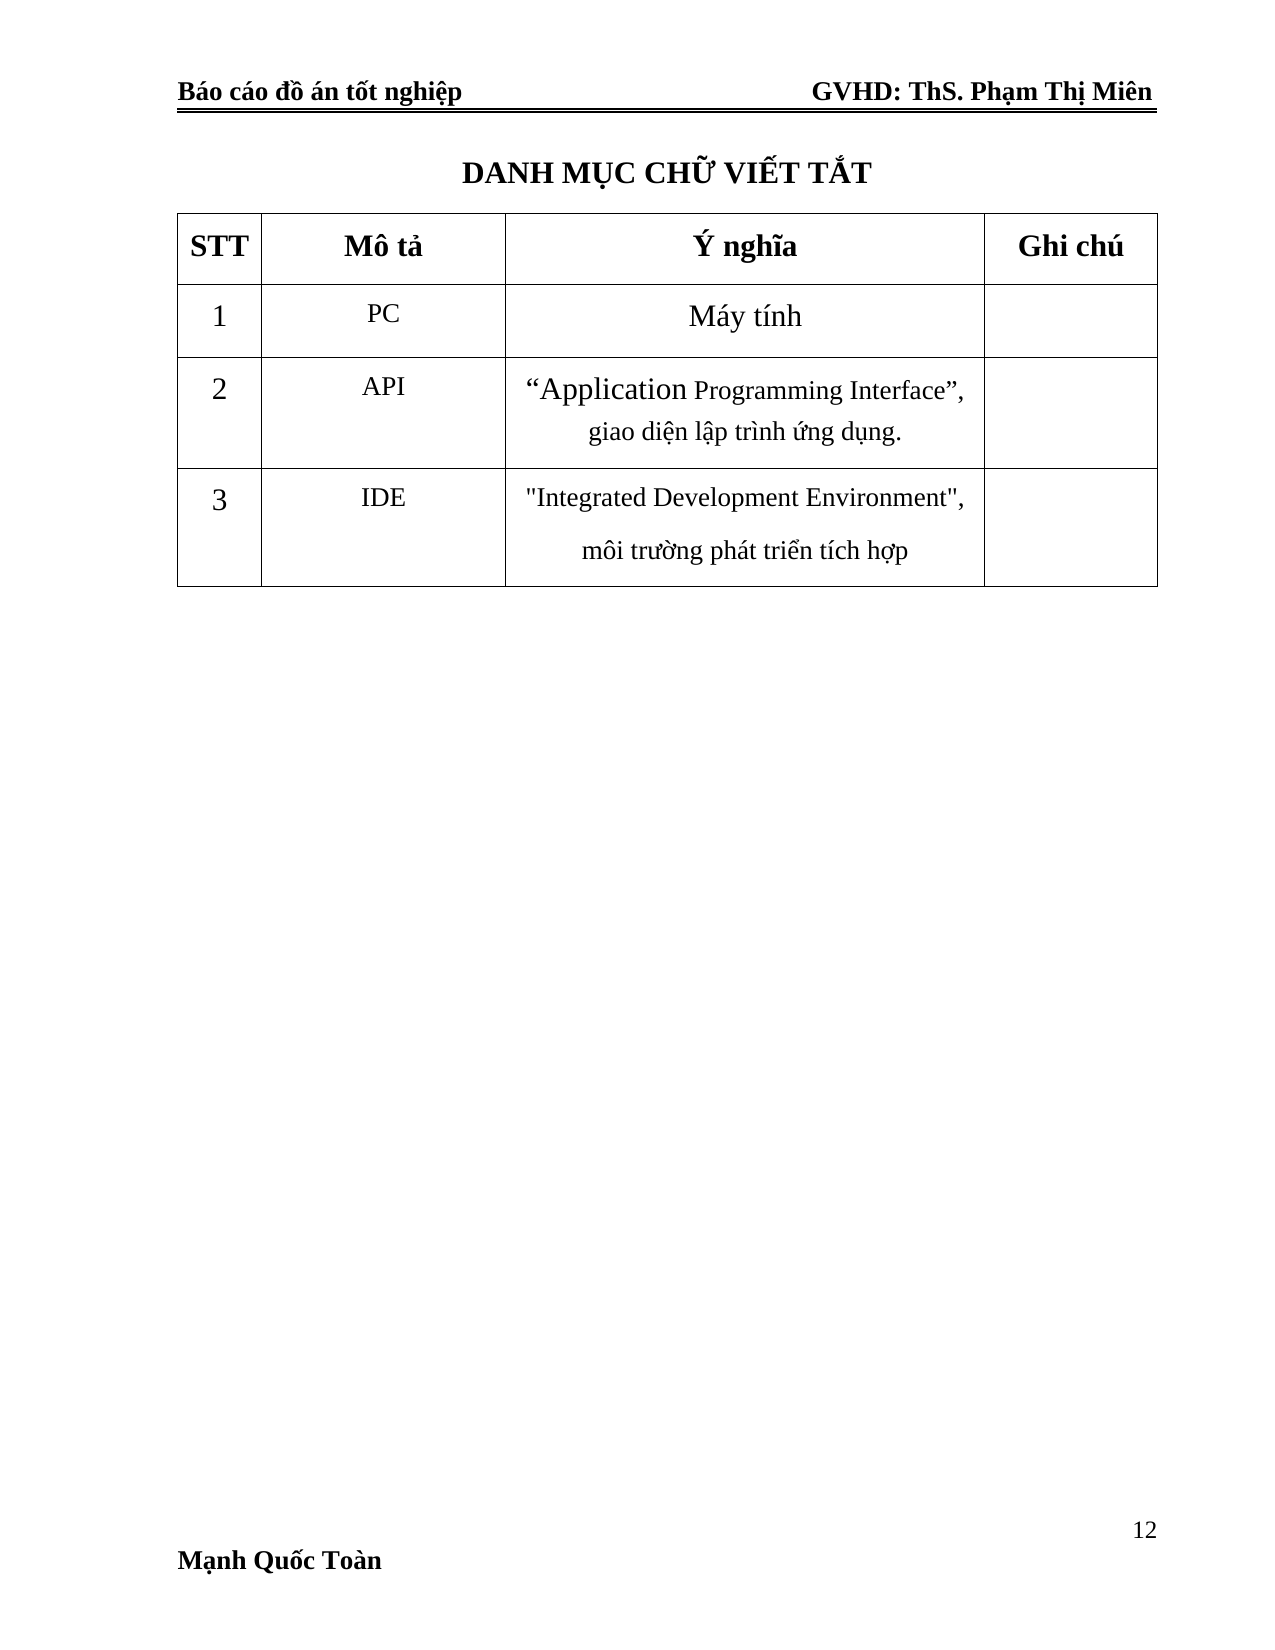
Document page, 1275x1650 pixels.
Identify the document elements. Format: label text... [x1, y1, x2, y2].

table_cell API [262, 358, 505, 467]
table_cell 1 [178, 285, 261, 357]
table_cell [985, 285, 1157, 357]
table_cell 3 [178, 469, 261, 586]
table_cell Máy tính [506, 285, 984, 357]
text DANH MỤC CHỮ VIẾT TẮT [177, 154, 1157, 190]
table_header Ghi chú [985, 214, 1157, 284]
table_cell [985, 469, 1157, 586]
table_cell IDE [262, 469, 505, 586]
table_cell PC [262, 285, 505, 357]
table_cell “Application Programming Interface”, giao diện lập trình ứng dụng. [506, 358, 984, 467]
table_cell 2 [178, 358, 261, 467]
table_cell "Integrated Development Environment", môi trường phát triển tích hợp [506, 469, 984, 586]
table_cell [985, 358, 1157, 467]
table_header STT [178, 214, 261, 284]
table_header Ý nghĩa [506, 214, 984, 284]
table_header Mô tả [262, 214, 505, 284]
